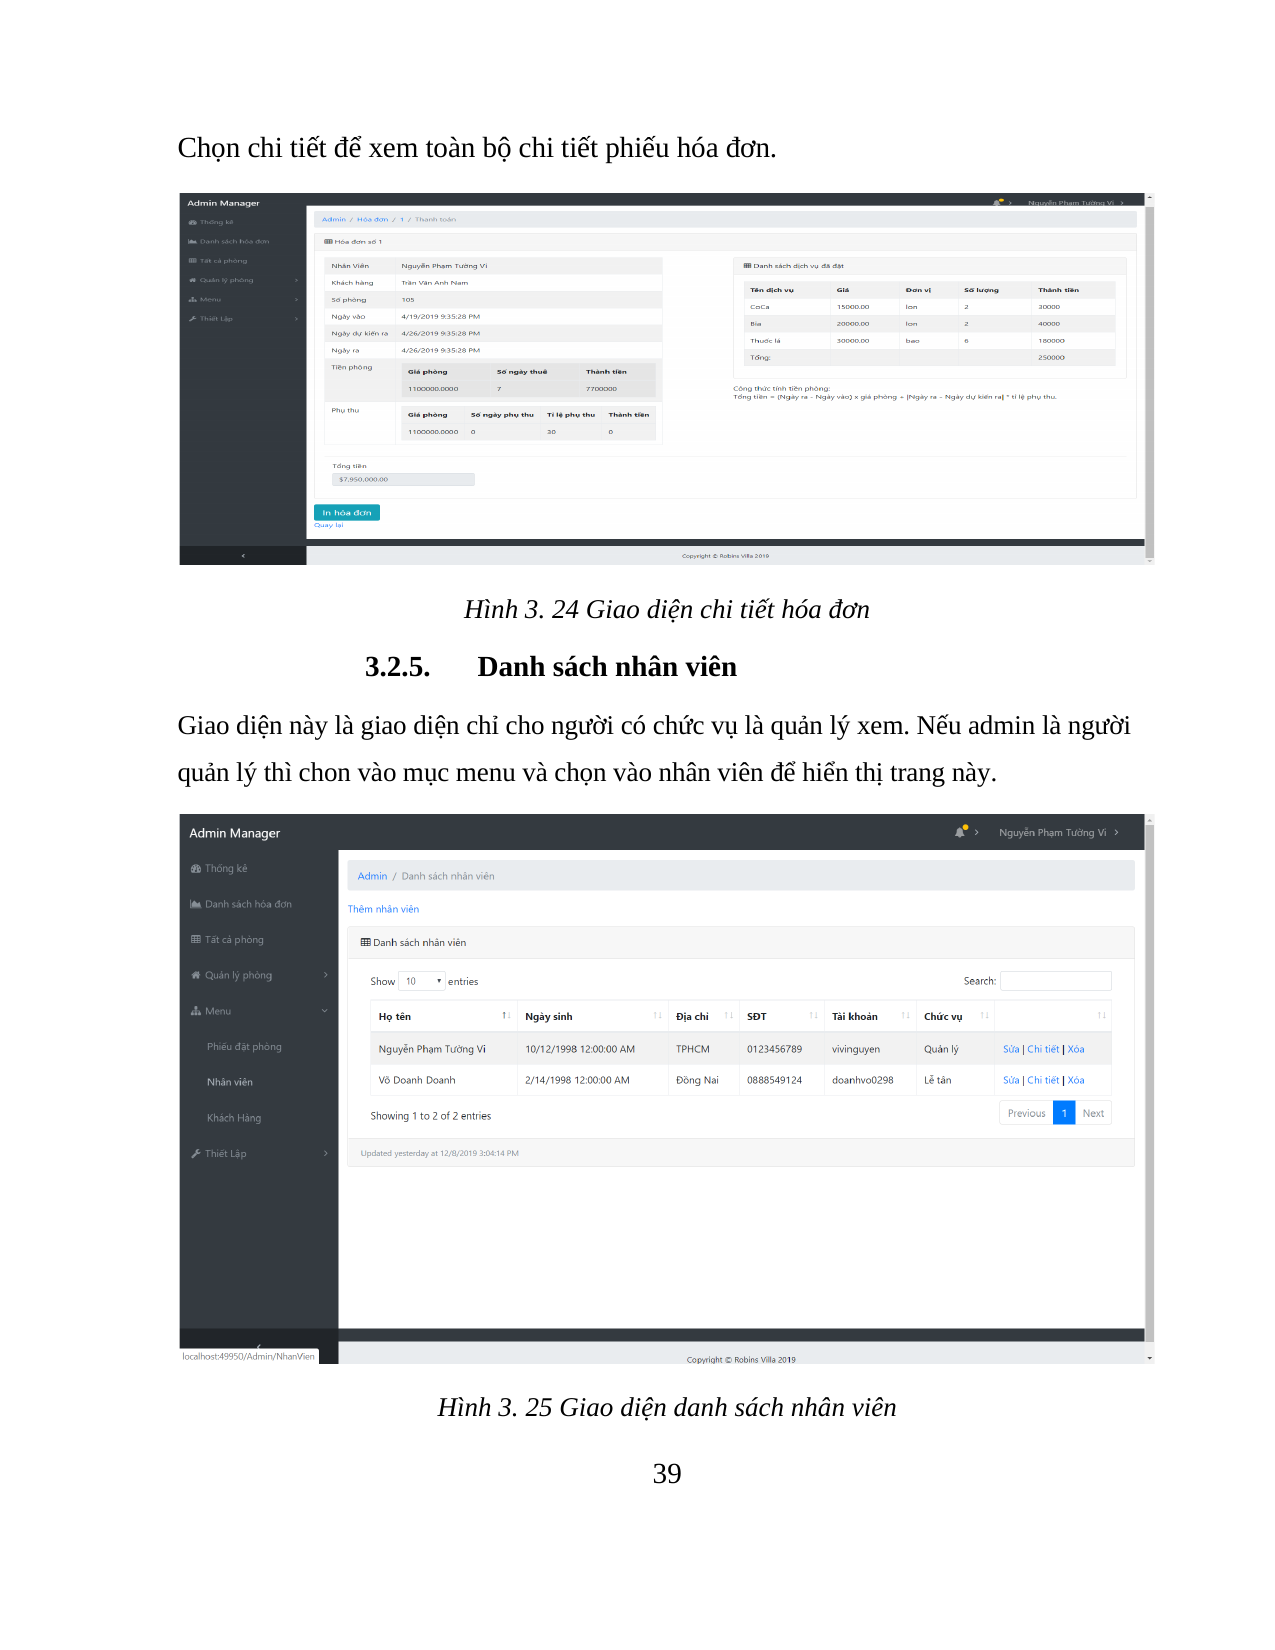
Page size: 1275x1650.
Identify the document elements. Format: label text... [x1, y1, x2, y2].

picture [179, 193, 1155, 565]
subtitle Danh sách nhân viên [365, 649, 1157, 683]
picture [179, 814, 1155, 1364]
text Chọn chi tiết để xem toàn bộ chi tiết phiếu hóa đơn. [177, 131, 1157, 164]
text Hình 3. 25 Giao diện danh sách nhân viên [177, 1391, 1157, 1422]
text Giao diện này là giao diện chỉ cho người có chức vụ là quản lý xem. Nếu admin là người quản lý thì chon vào mục menu và chọn vào nhân viên để hiển thị trang này. [177, 709, 1157, 787]
text Hình 3. 24 Giao diện chi tiết hóa đơn [177, 593, 1157, 624]
